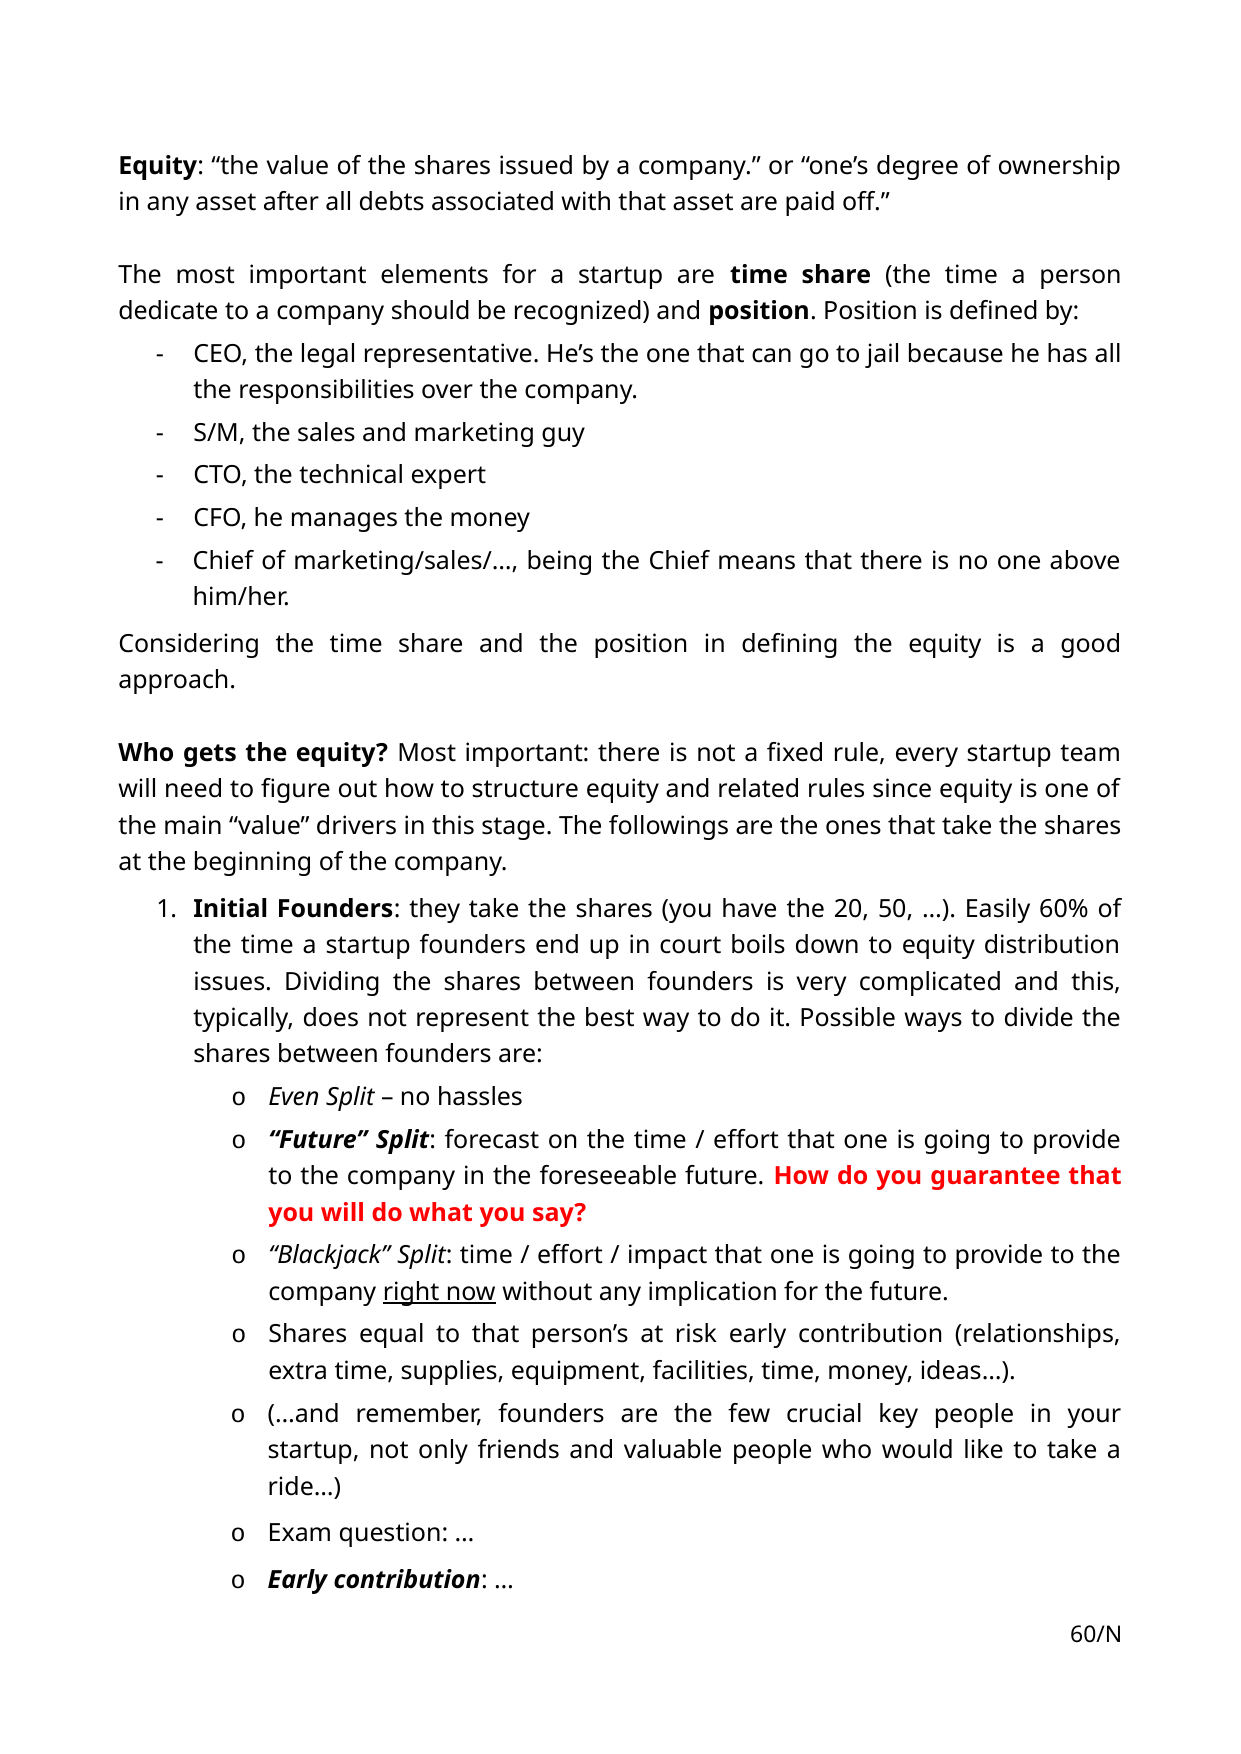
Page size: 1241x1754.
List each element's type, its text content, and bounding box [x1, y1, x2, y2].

list “Blackjack” Split: time / effort / impact that one is going to provide to the company right now without any implication for the future. [231, 1237, 1122, 1307]
text Considering the time share and the position in defining the equity is a good approach. [118, 626, 1122, 696]
list S/M, the sales and marketing guy [156, 414, 1122, 449]
list Chief of marketing/sales/…, being the Chief means that there is no one above him/her. [155, 542, 1122, 613]
list CTO, the technical expert [156, 457, 1122, 491]
list CFO, he manages the money [156, 500, 1122, 534]
text The most important elements for a startup are time share (the time a person dedicate to a company should be recognized) and position. Position is defined by: [118, 257, 1122, 327]
list Shares equal to that person’s at risk early contribution (relationships, extra time, supplies, equipment, facilities, time, money, ideas…). [231, 1316, 1122, 1387]
list (…and remember, founders are the few crucial key people in your startup, not only friends and valuable people who would like to take a ride…) [230, 1395, 1122, 1502]
text Who gets the equity? Most important: there is not a fixed rule, every startup team will need to figure out how to structure equity and related rules since equity is one of the main “value” drivers in this stage. The followings are the ones that take the shares at the beginning of the company. [118, 734, 1122, 878]
list “Future” Split: forecast on the time / effort that one is going to provide to the company in the foreseeable future. How do you guarantee that you will do what you say? [231, 1121, 1122, 1228]
list Initial Founders: they take the shares (you have the 20, 50, …). Easily 60% of the time a startup founders end up in court boils down to equity distribution issues. Dividing the shares between founders is very complicated and this, typically, does not represent the best way to do it. Possible ways to divide the shares between founders are: [156, 890, 1122, 1070]
list Exam question: … [230, 1515, 1122, 1549]
list Early contribution: … [230, 1562, 1122, 1596]
text Equity: “the value of the shares issued by a company.” or “one’s degree of ownership in any asset after all debts associated with that asset are paid off.” [118, 148, 1122, 218]
list Even Split – no hassles [231, 1078, 1122, 1113]
list CEO, the legal representative. He’s the one that can go to jail because he has all the responsibilities over the company. [156, 336, 1122, 406]
